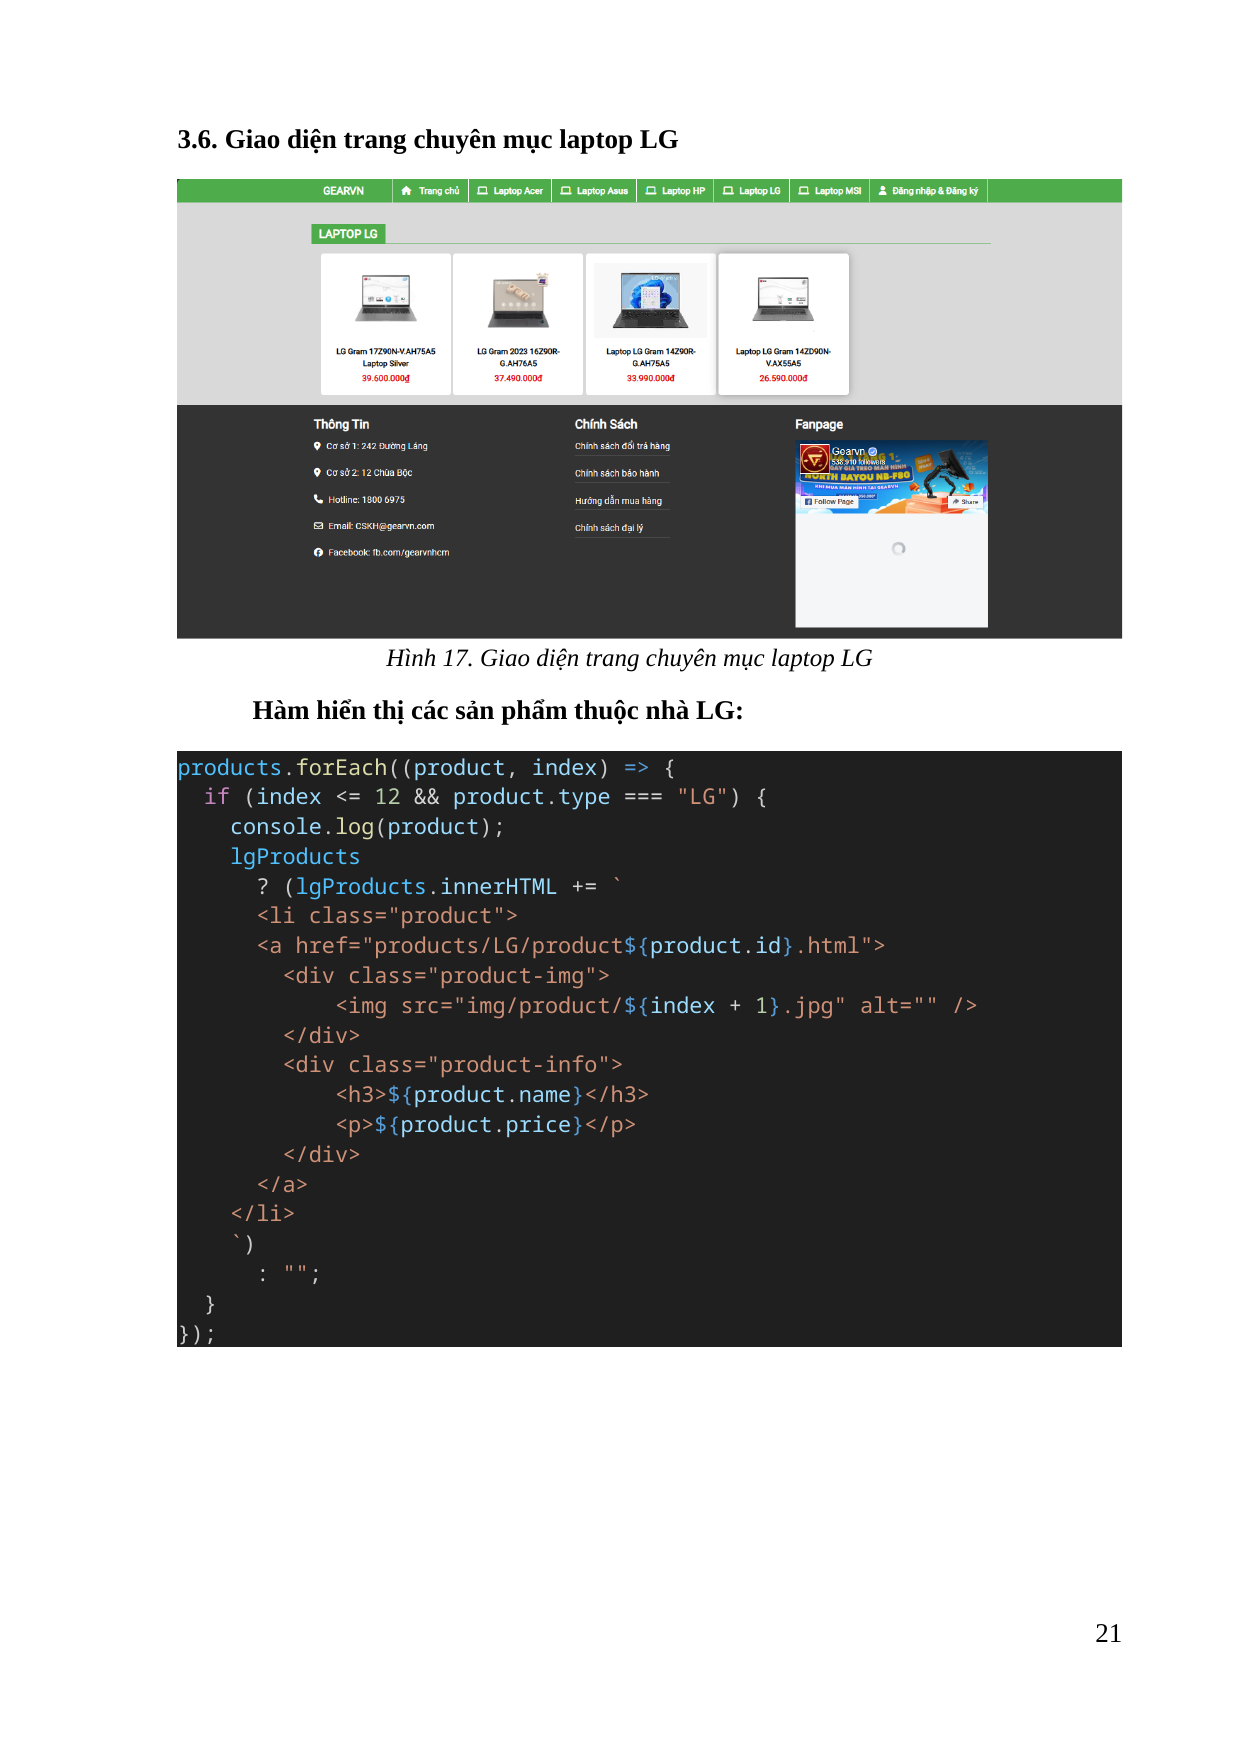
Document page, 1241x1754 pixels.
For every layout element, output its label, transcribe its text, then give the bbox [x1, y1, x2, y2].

text <div class="product-info"> [177, 1049, 1122, 1079]
text </div> [177, 1139, 1122, 1168]
text </li> [177, 1198, 1122, 1228]
text } [177, 1288, 1122, 1317]
subtitle 3.6. Giao diện trang chuyên mục laptop LG [177, 123, 1122, 154]
text <img src="img/product/${index + 1}.jpg" alt="" /> [177, 990, 1122, 1019]
text <a href="products/LG/product${product.id}.html"> [177, 930, 1122, 960]
picture [177, 179, 1123, 639]
text `) [177, 1228, 1122, 1258]
text Hàm hiển thị các sản phẩm thuộc nhà LG: [177, 639, 1122, 726]
text }); [177, 1317, 1122, 1347]
text : ""; [177, 1258, 1122, 1288]
text ? (lgProducts.innerHTML += ` [177, 871, 1122, 900]
text </a> [177, 1168, 1122, 1198]
text products.forEach((product, index) => { [177, 751, 1122, 781]
text lgProducts [177, 841, 1122, 871]
text console.log(product); [177, 811, 1122, 841]
text <h3>${product.name}</h3> [177, 1079, 1122, 1109]
text if (index <= 12 && product.type === "LG") { [177, 781, 1122, 811]
text <li class="product"> [177, 900, 1122, 930]
text </div> [177, 1019, 1122, 1049]
text <p>${product.price}</p> [177, 1109, 1122, 1139]
text <div class="product-img"> [177, 960, 1122, 990]
